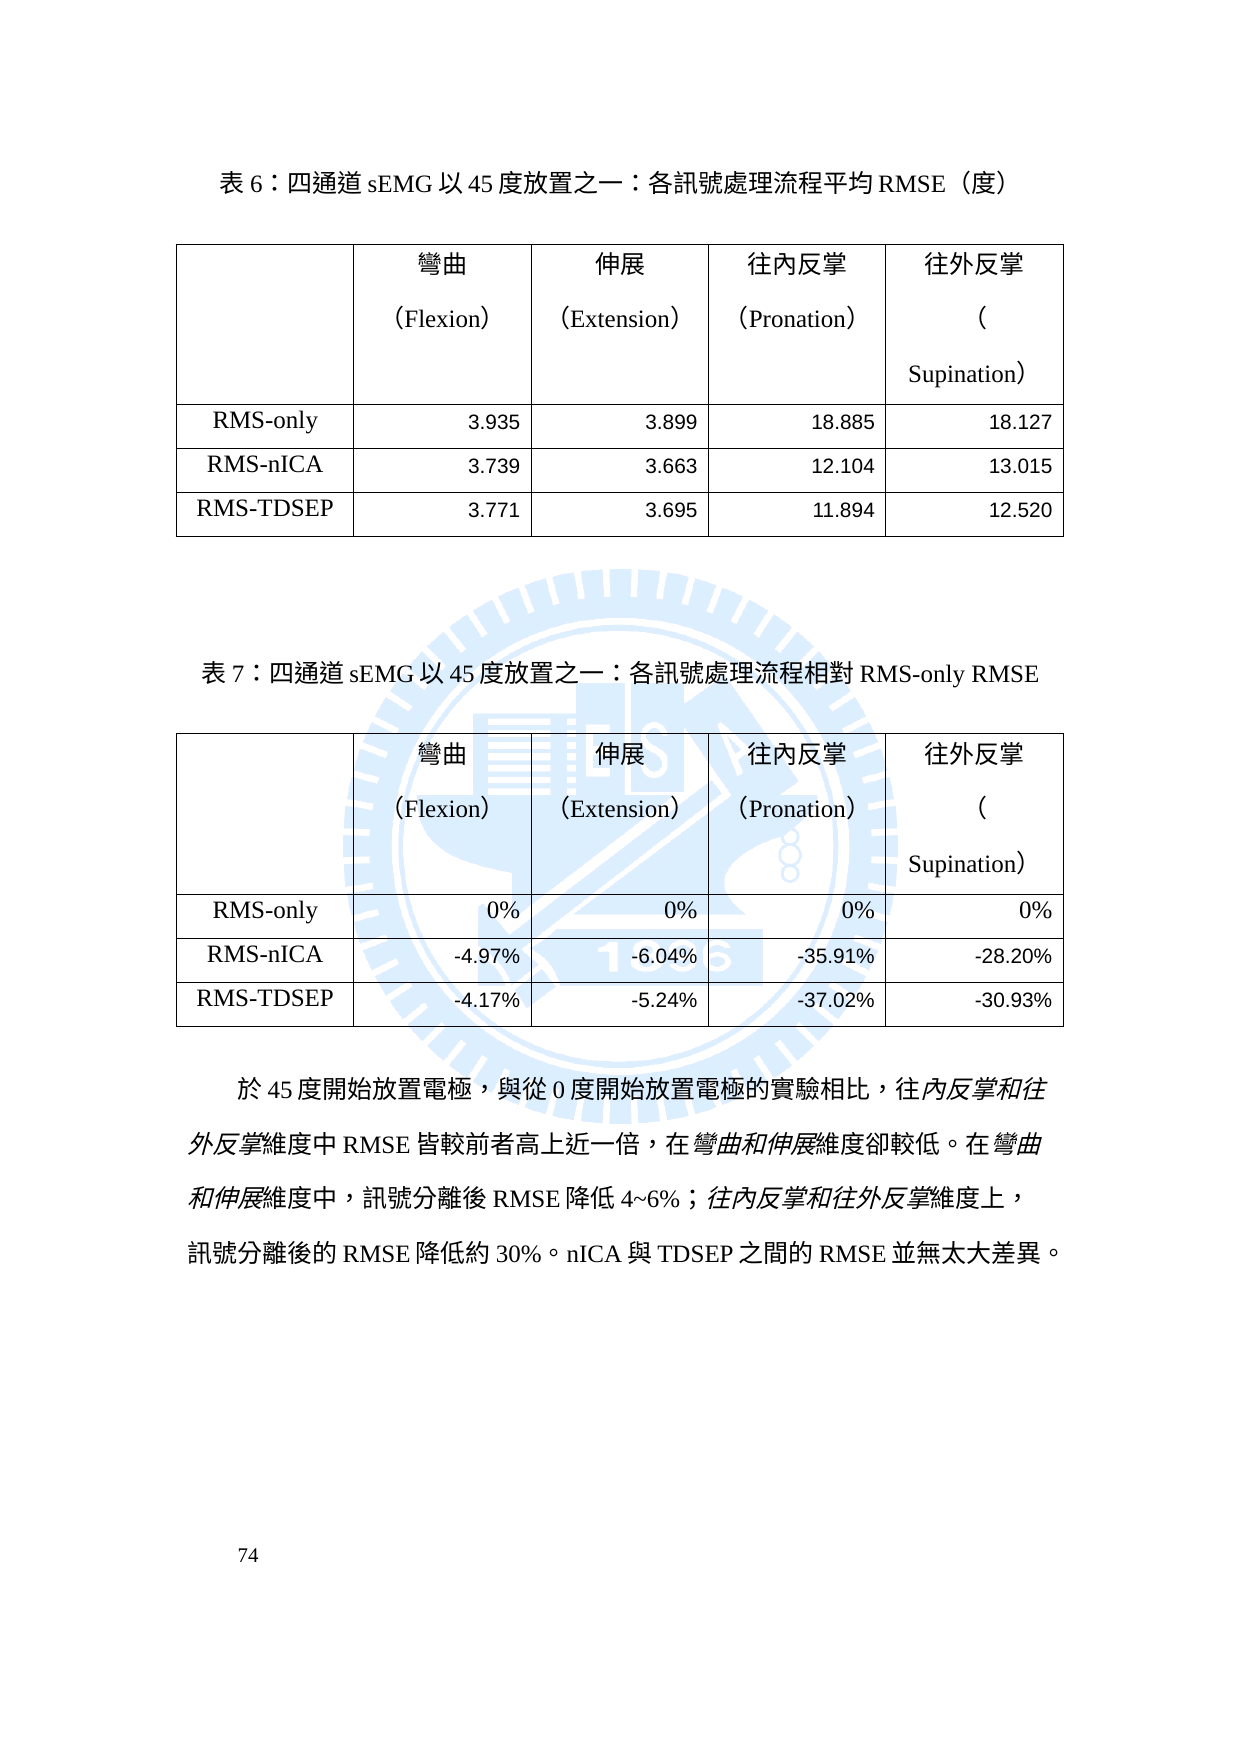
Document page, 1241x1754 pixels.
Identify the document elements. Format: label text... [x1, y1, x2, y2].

table_cell 3.663 [532, 449, 708, 492]
table_cell 3.695 [532, 493, 708, 536]
table_cell 3.771 [354, 493, 531, 536]
table_cell 3.739 [354, 449, 531, 492]
table_cell 0% [709, 895, 885, 938]
text 表 7：四通道sEMG以45度放置之一：各訊號處理流程相對RMS-only RMSE [187, 653, 1053, 689]
table_header 伸展 （Extension） [532, 734, 708, 894]
table_cell 18.885 [709, 405, 885, 448]
table_cell RMS-nICA [177, 939, 353, 982]
table_cell -28.20% [886, 939, 1063, 982]
table_cell RMS-TDSEP [177, 493, 353, 536]
table_header 彎曲 （Flexion） [354, 245, 531, 404]
table_cell 12.520 [886, 493, 1063, 536]
table_cell -30.93% [886, 983, 1063, 1026]
table_cell -4.17% [354, 983, 531, 1026]
table_cell -35.91% [709, 939, 885, 982]
table_cell 18.127 [886, 405, 1063, 448]
table_cell 3.935 [354, 405, 531, 448]
table_cell -4.97% [354, 939, 531, 982]
table_cell 12.104 [709, 449, 885, 492]
table_header 往內反掌 （Pronation） [709, 245, 885, 404]
table_header 彎曲 （Flexion） [354, 734, 531, 894]
table_header 伸展 （Extension） [532, 245, 708, 404]
table_header [177, 245, 353, 404]
table_cell 13.015 [886, 449, 1063, 492]
table_cell RMS-nICA [177, 449, 353, 492]
table_cell 0% [886, 895, 1063, 938]
table_cell -6.04% [532, 939, 708, 982]
table_header 往外反掌 （Supination） [886, 245, 1063, 404]
table_cell -5.24% [532, 983, 708, 1026]
table_cell -37.02% [709, 983, 885, 1026]
table_cell 3.899 [532, 405, 708, 448]
table_cell 11.894 [709, 493, 885, 536]
table_cell RMS-TDSEP [177, 983, 353, 1026]
table_cell 0% [354, 895, 531, 938]
table_cell 0% [532, 895, 708, 938]
table_cell RMS-only [177, 405, 353, 448]
table_header 往外反掌 （Supination） [886, 734, 1063, 894]
text 表 6：四通道sEMG以45度放置之一：各訊號處理流程平均RMSE（度） [187, 163, 1053, 199]
table_cell RMS-only [177, 895, 353, 938]
table_header [177, 734, 353, 894]
text 於45度開始放置電極，與從0度開始放置電極的實驗相比，往內反掌和往外反掌維度中RMSE皆較前者高上近一倍，在彎曲和伸展維度卻較低。在彎曲和伸展維度中，訊號分離後RMSE降低4~6%；往內反掌和往外反掌維度上，訊號分離後的RMSE降低約30%。nICA與TDSEP之間的RMSE並無太大差異。 [187, 1070, 1053, 1269]
table_header 往內反掌 （Pronation） [709, 734, 885, 894]
